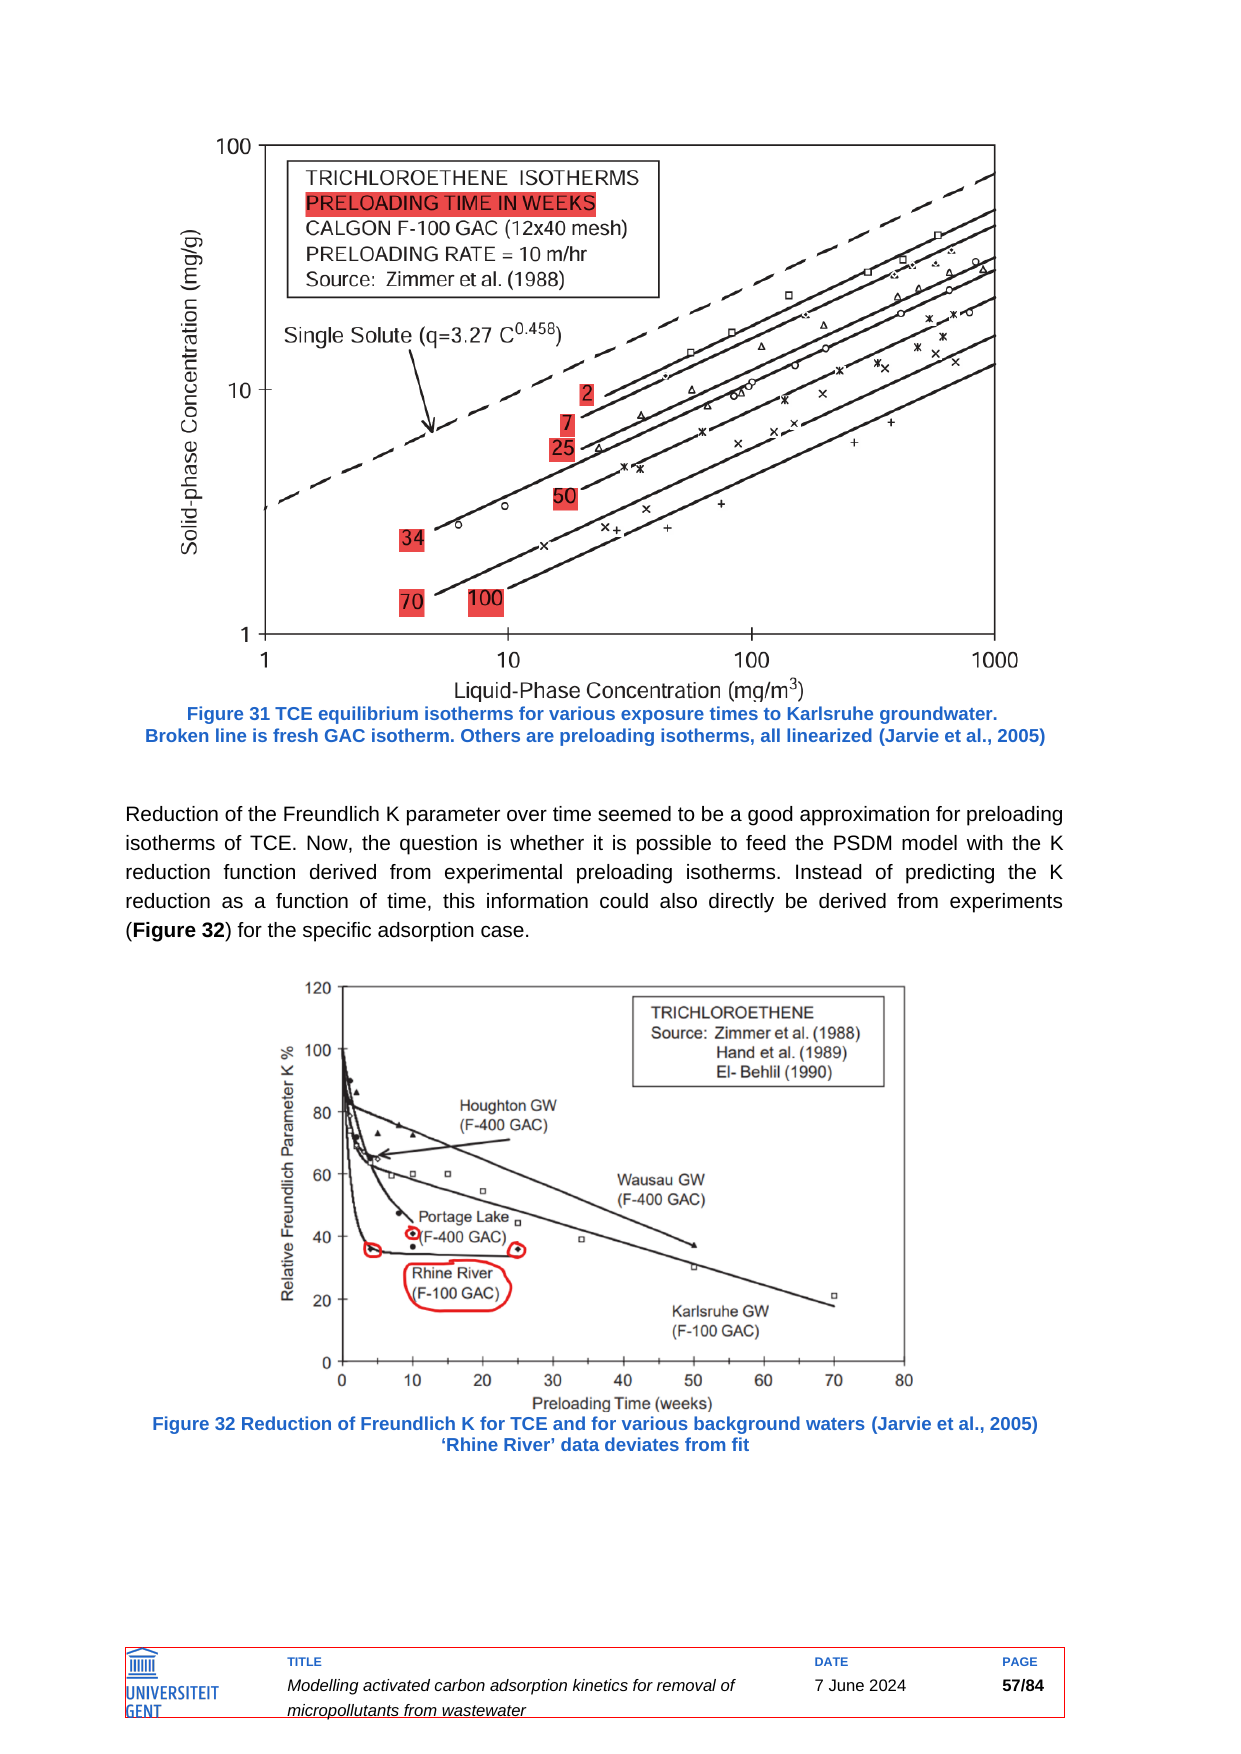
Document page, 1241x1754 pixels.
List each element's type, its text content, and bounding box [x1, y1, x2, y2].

picture [171, 124, 1019, 704]
text Figure 31 TCE equilibrium isotherms for various exposure times to Karlsruhe groundwater. Broken line is fresh GAC isotherm. Others are preloading isotherms, all linearized (Jarvie et al., 2005) [125, 703, 1065, 746]
picture [275, 971, 915, 1413]
text Reduction of the Freundlich K parameter over time seemed to be a good approximation for preloading isotherms of TCE. Now, the question is whether it is possible to feed the PSDM model with the K reduction function derived from experimental preloading isotherms. Instead of predicting the K reduction as a function of time, this information could also directly be derived from experiments (Figure 32) for the specific adsorption case. [125, 796, 1065, 942]
picture [95, 1623, 252, 1749]
text Figure 32 Reduction of Freundlich K for TCE and for various background waters (Jarvie et al., 2005) ‘Rhine River’ data deviates from fit [125, 1412, 1065, 1456]
